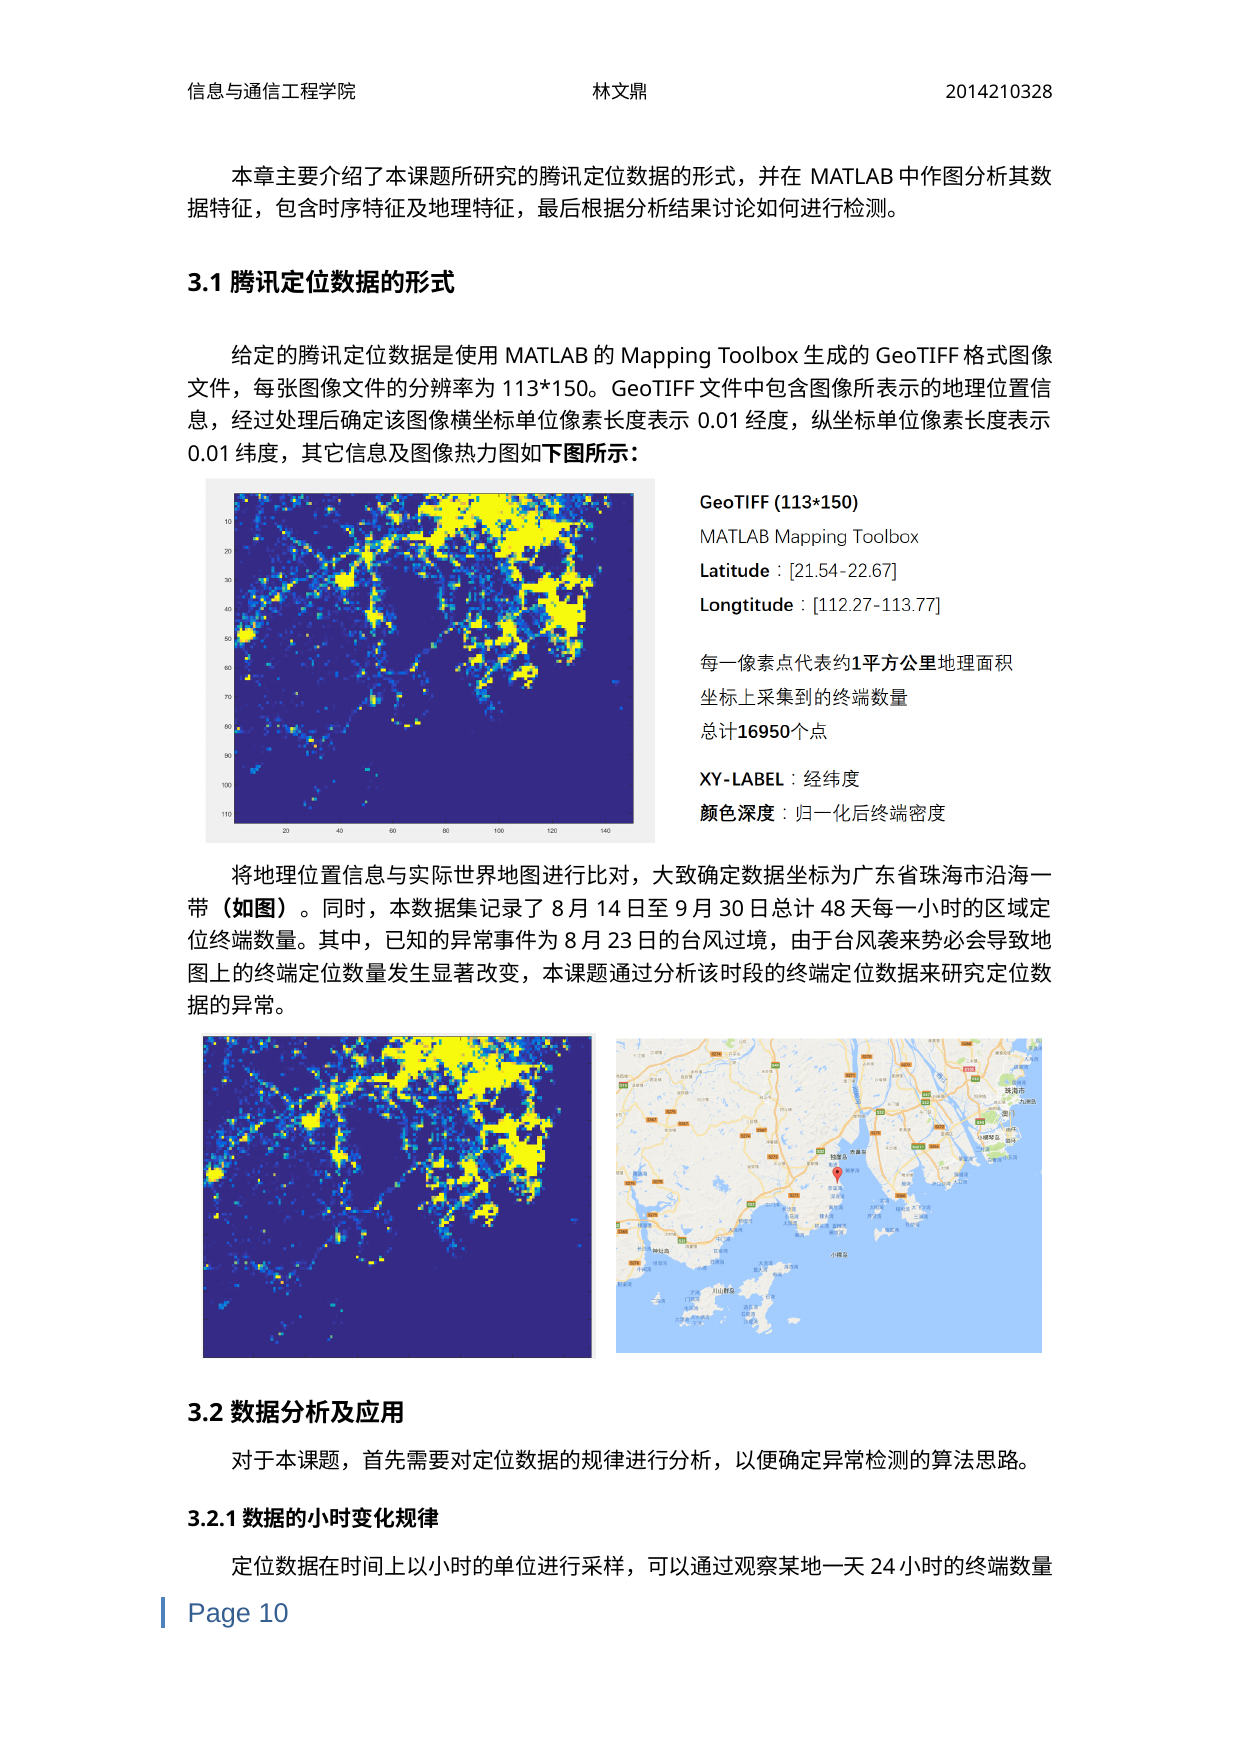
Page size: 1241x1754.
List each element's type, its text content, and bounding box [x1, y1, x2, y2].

text 本章主要介绍了本课题所研究的腾讯定位数据的形式，并在MATLAB中作图分析其数据特征，包含时序特征及地理特征，最后根据分析结果讨论如何进行检测。 [187, 158, 1053, 223]
text 将地理位置信息与实际世界地图进行比对，大致确定数据坐标为广东省珠海市沿海一带（如图）。同时，本数据集记录了8月14日至9月30日总计48天每一小时的区域定位终端数量。其中，已知的异常事件为8月23日的台风过境，由于台风袭来势必会导致地图上的终端定位数量发生显著改变，本课题通过分析该时段的终端定位数据来研究定位数据的异常。 [187, 858, 1053, 1020]
subtitle 3.2.1数据的小时变化规律 [187, 1500, 1053, 1533]
picture [187, 467, 1053, 850]
text 3.2 数据分析及应用 [187, 1378, 1053, 1443]
text 3.1 腾讯定位数据的形式 [187, 248, 1053, 313]
text 给定的腾讯定位数据是使用MATLAB的Mapping Toolbox生成的GeoTIFF格式图像文件，每张图像文件的分辨率为113*150。GeoTIFF文件中包含图像所表示的地理位置信息，经过处理后确定该图像横坐标单位像素长度表示0.01经度，纵坐标单位像素长度表示0.01纬度，其它信息及图像热力图如下图所示： [187, 338, 1053, 467]
text 对于本课题，首先需要对定位数据的规律进行分析，以便确定异常检测的算法思路。 [187, 1443, 1053, 1475]
picture [187, 1020, 1053, 1362]
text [187, 1548, 1053, 1581]
